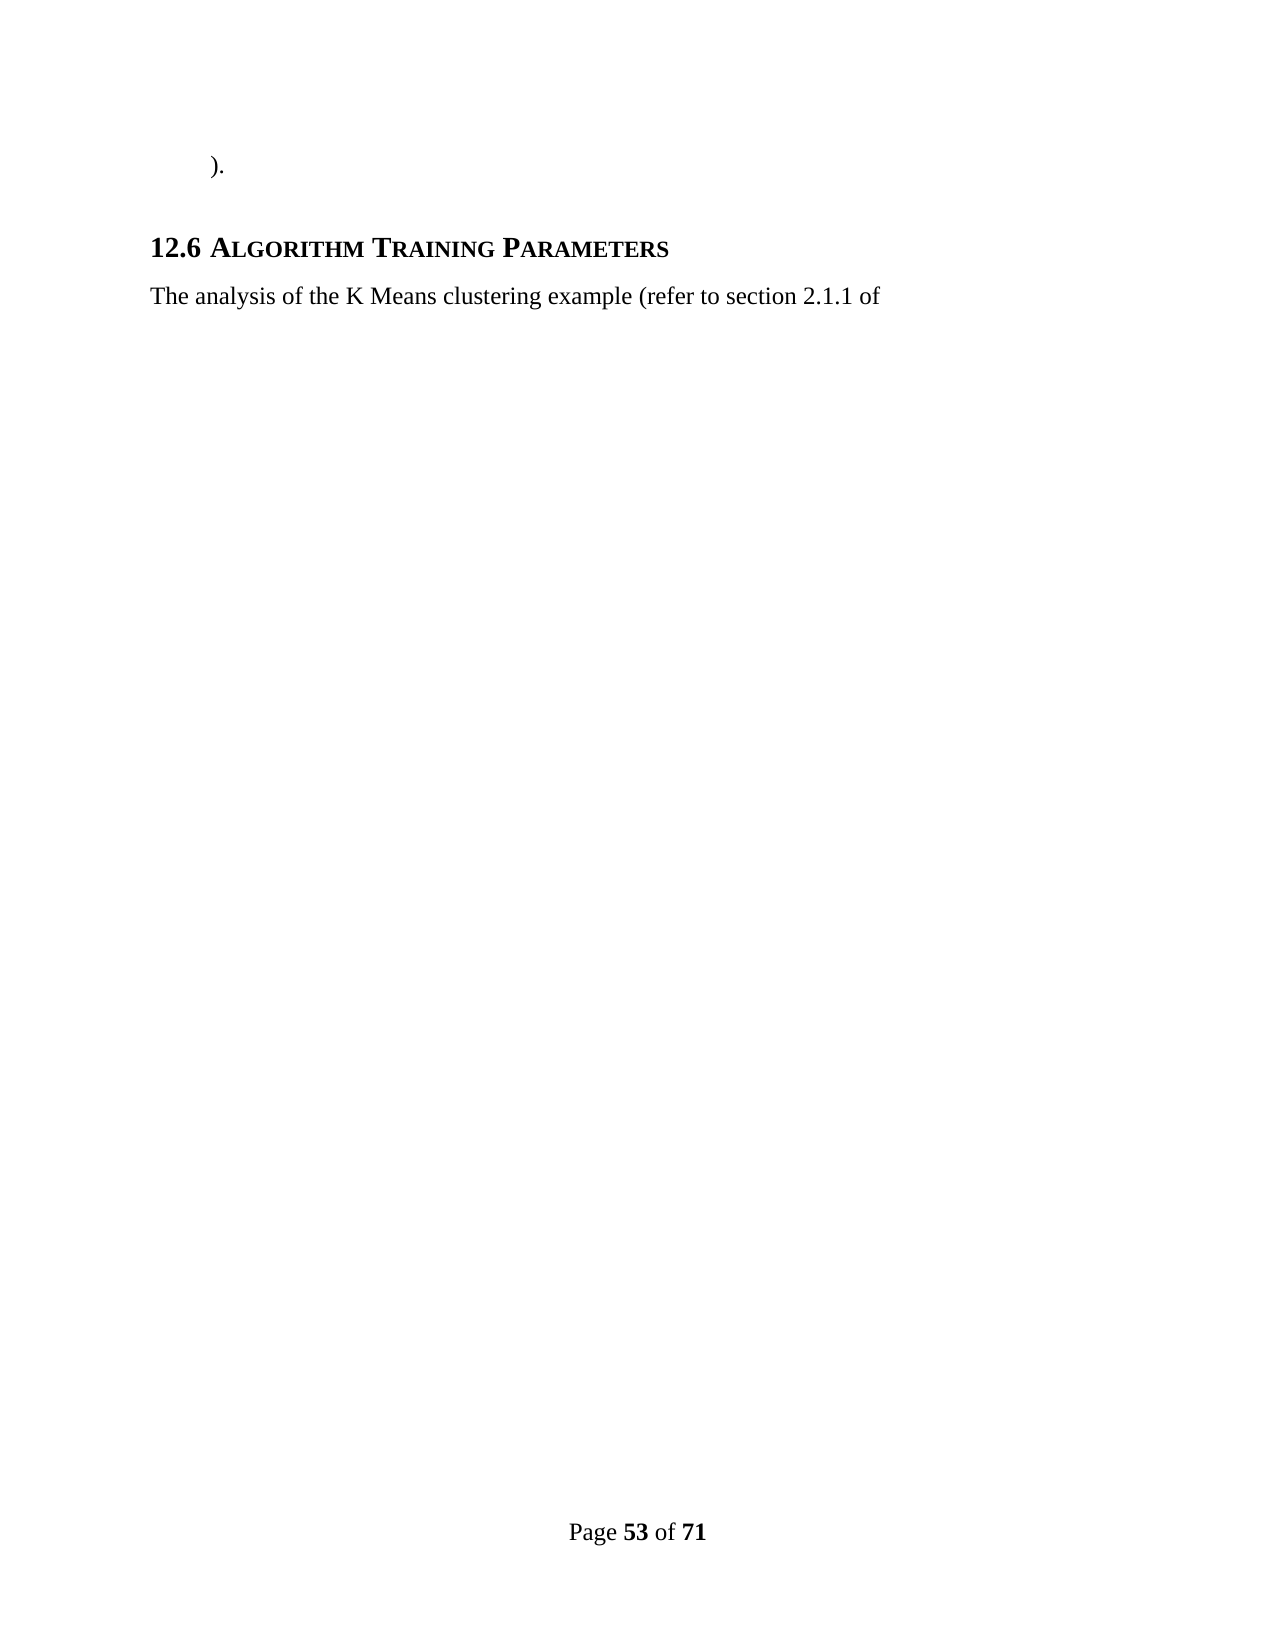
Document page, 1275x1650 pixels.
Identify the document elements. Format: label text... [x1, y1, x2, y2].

text The analysis of the K Means clustering example (refer to section 2.1.1 of [150, 281, 1125, 310]
subtitle Algorithm Training Parameters [150, 231, 1125, 264]
text Appendix D – Machine Learning Toolkit User Manual). [210, 150, 1125, 179]
